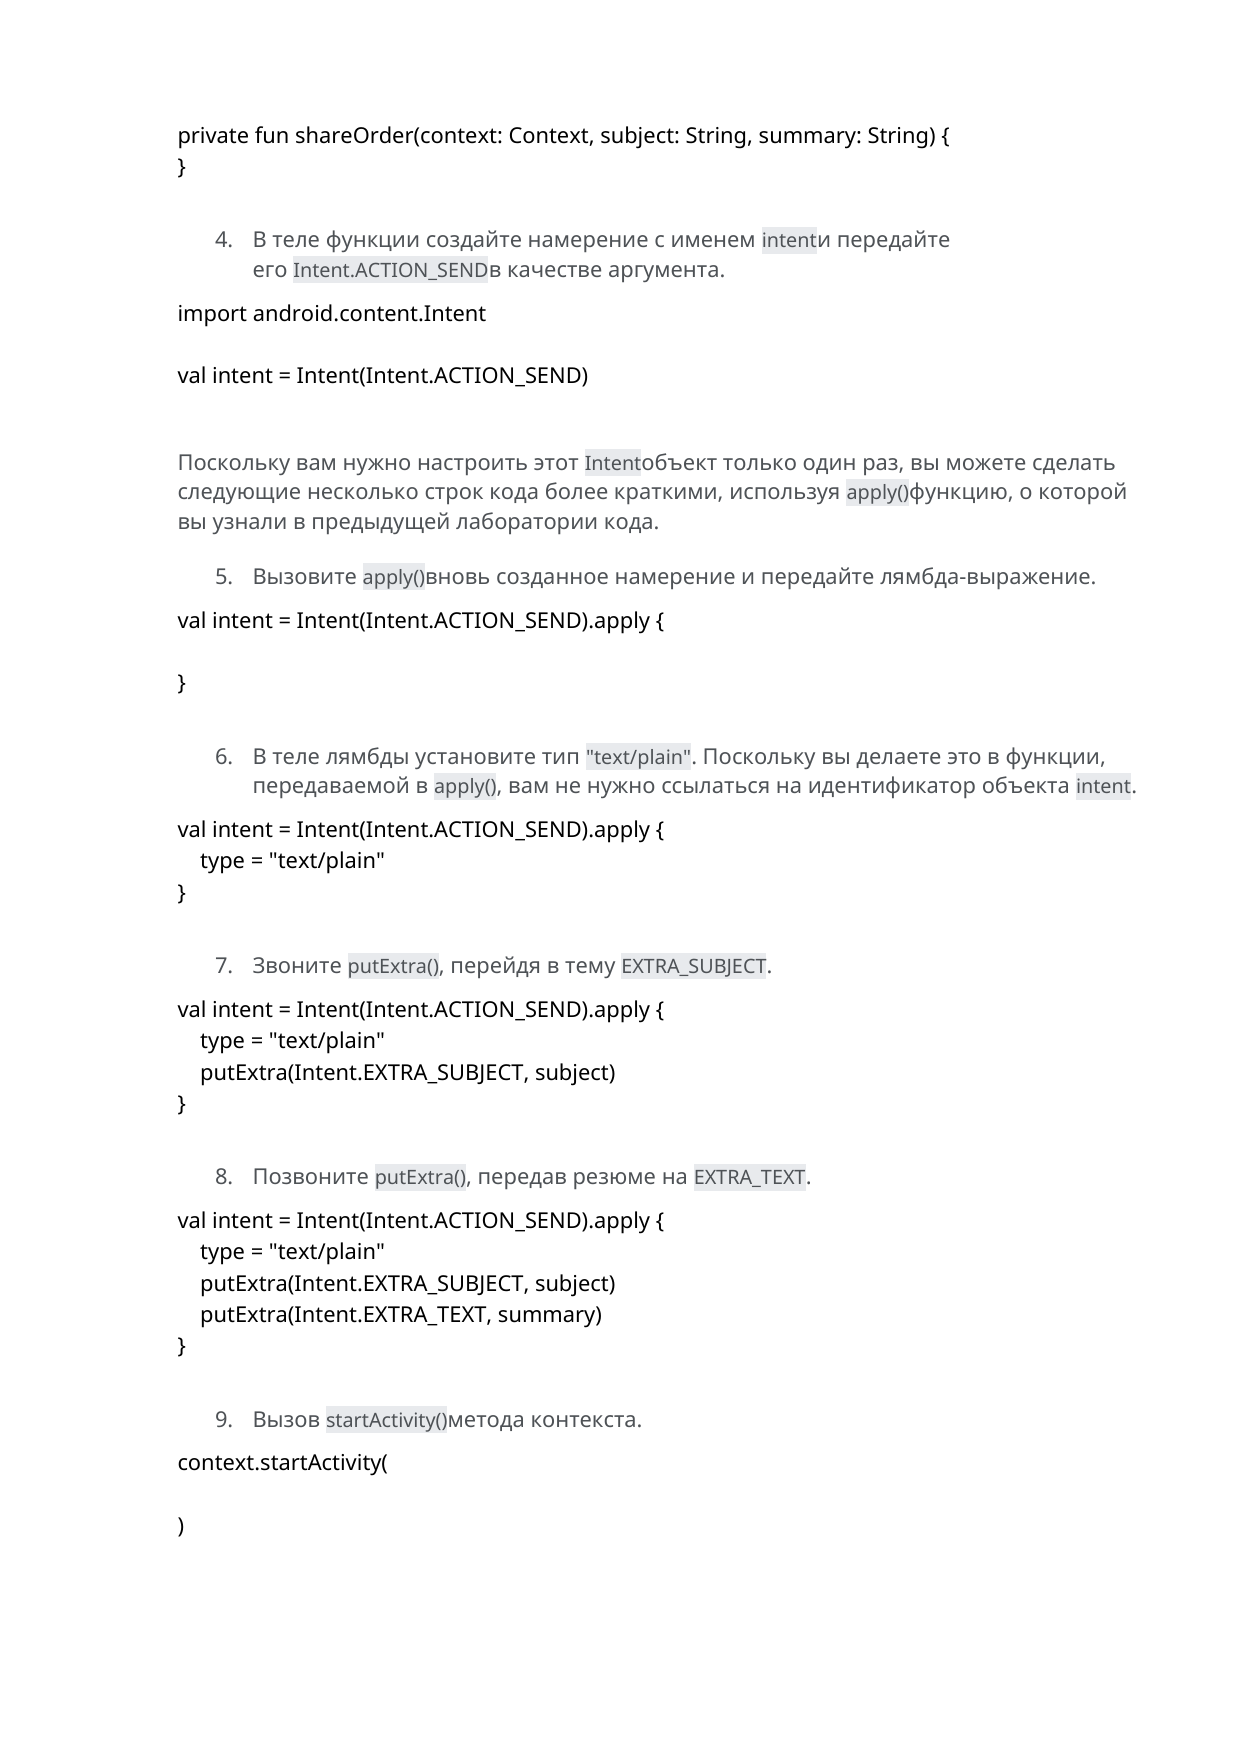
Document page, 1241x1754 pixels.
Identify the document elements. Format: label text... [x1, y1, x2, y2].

list В теле функции создайте намерение с именем intentи передайте его Intent.ACTION_SENDв качестве аргумента. [215, 224, 1152, 284]
text val intent = Intent(Intent.ACTION_SEND).apply { type = "text/plain" } [177, 813, 1152, 938]
list Вызовите apply()вновь созданное намерение и передайте лямбда-выражение. [215, 561, 1152, 591]
text val intent = Intent(Intent.ACTION_SEND).apply { type = "text/plain" putExtra(Intent.EXTRA_SUBJECT, subject) putExtra(Intent.EXTRA_TEXT, summary) } [177, 1203, 1152, 1391]
text val intent = Intent(Intent.ACTION_SEND).apply { } [177, 603, 1152, 728]
list Звоните putExtra(), перейдя в тему EXTRA_SUBJECT. [215, 950, 1152, 980]
text context.startActivity( ) [177, 1446, 1152, 1571]
text import android.content.Intent val intent = Intent(Intent.ACTION_SEND) [177, 296, 1152, 421]
list В теле лямбды установите тип "text/plain". Поскольку вы делаете это в функции, передаваемой в apply(), вам не нужно ссылаться на идентификатор объекта intent. [215, 741, 1152, 800]
text val intent = Intent(Intent.ACTION_SEND).apply { type = "text/plain" putExtra(Intent.EXTRA_SUBJECT, subject) } [177, 992, 1152, 1149]
list Позвоните putExtra(), передав резюме на EXTRA_TEXT. [215, 1161, 1152, 1191]
text private fun shareOrder(context: Context, subject: String, summary: String) { } [177, 118, 1152, 212]
text Поскольку вам нужно настроить этот Intentобъект только один раз, вы можете сделать следующие несколько строк кода более краткими, используя apply()функцию, о которой вы узнали в предыдущей лаборатории кода. [177, 446, 1152, 536]
list Вызов startActivity()метода контекста. [215, 1403, 1152, 1433]
